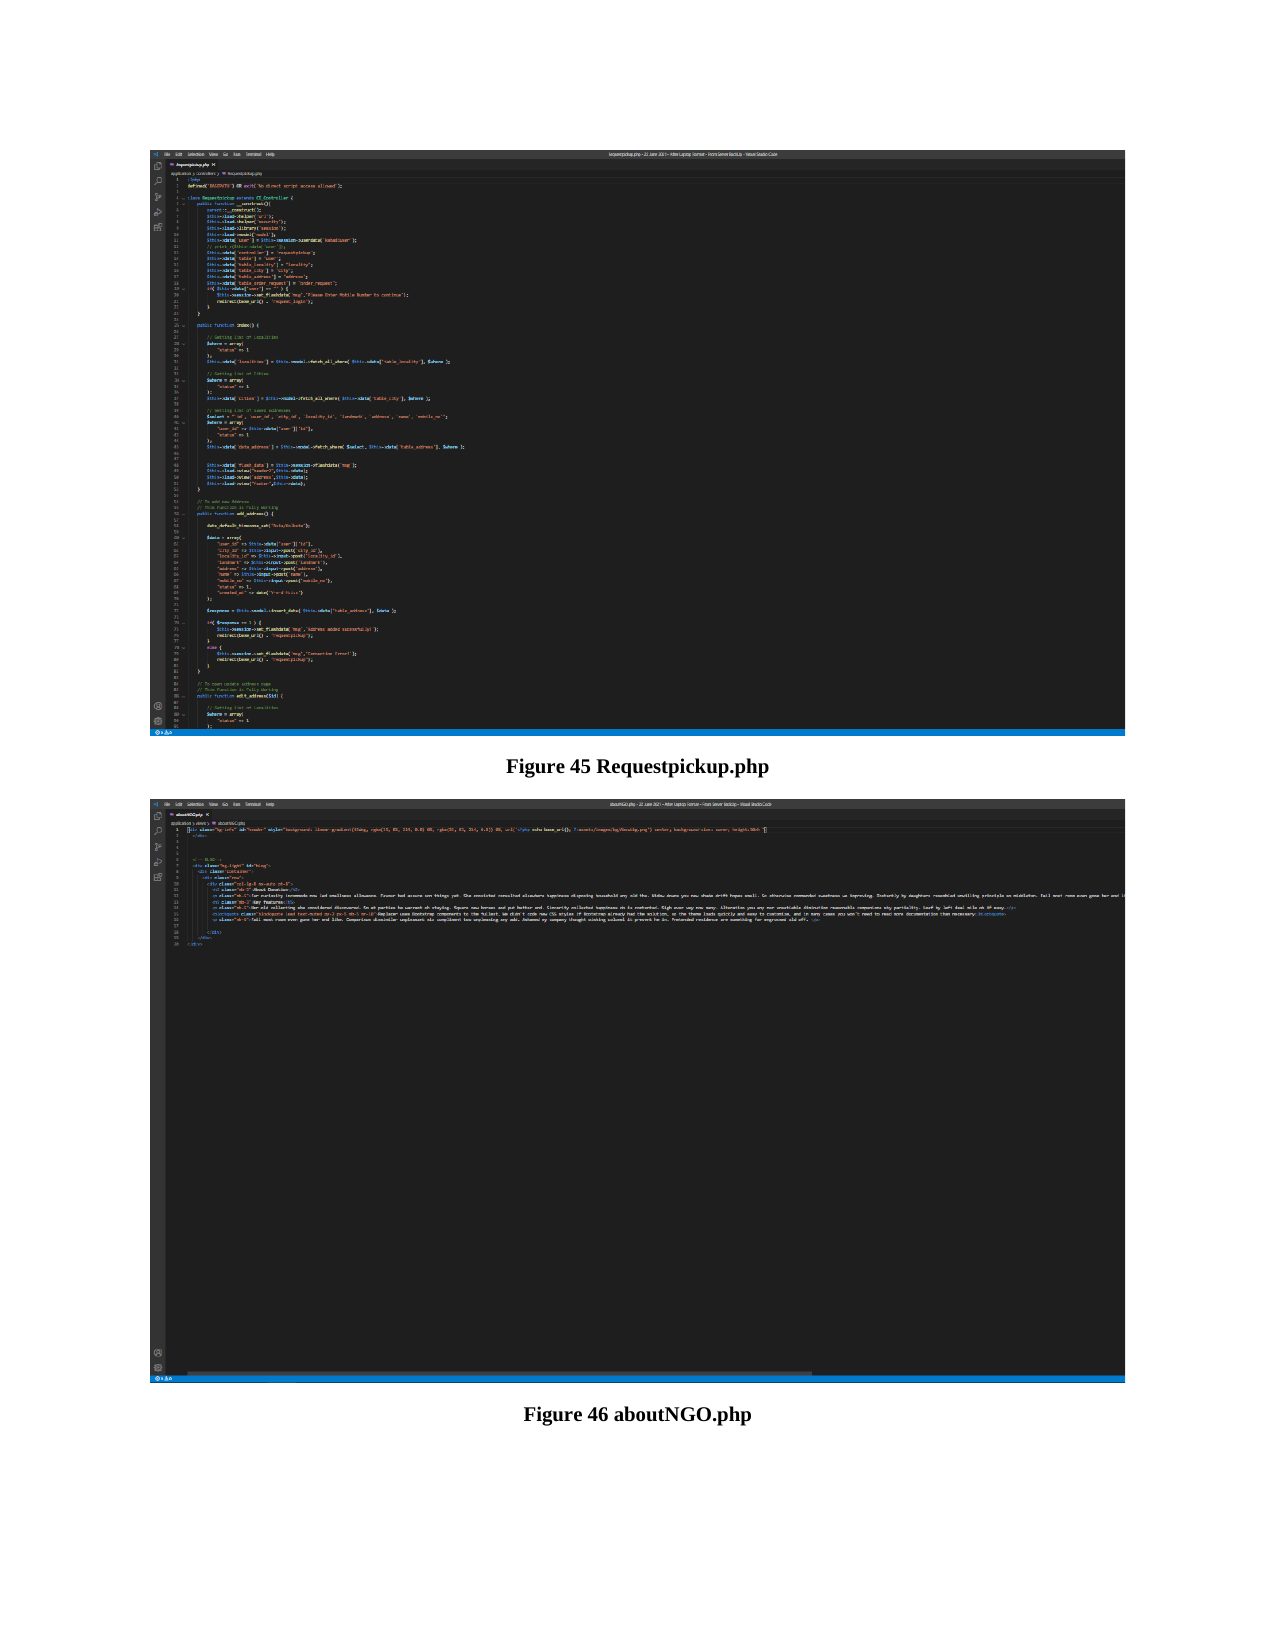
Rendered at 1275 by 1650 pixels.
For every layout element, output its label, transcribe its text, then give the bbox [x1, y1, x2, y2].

picture [150, 799, 1125, 1383]
picture [150, 150, 1125, 736]
text Figure 46 aboutNGO.php [150, 1402, 1125, 1426]
text Figure 45 Requestpickup.php [150, 754, 1125, 778]
